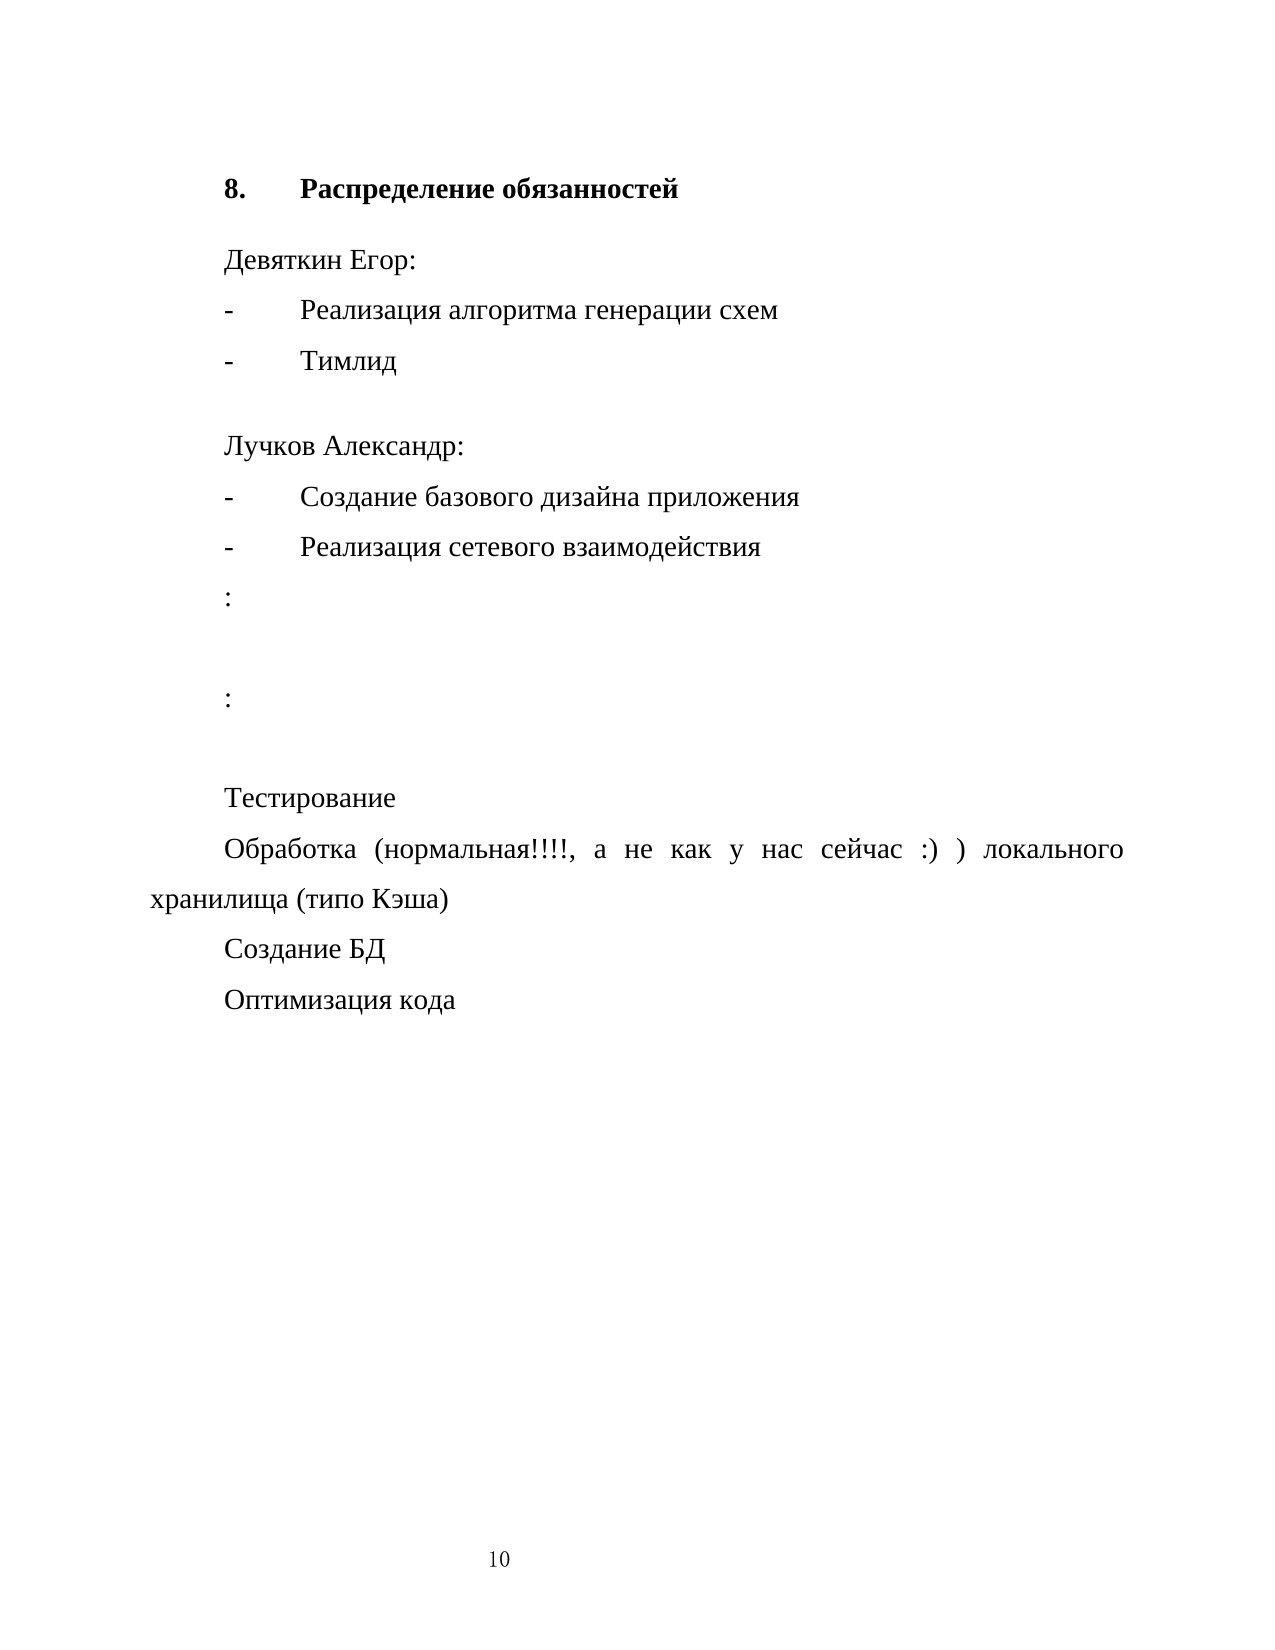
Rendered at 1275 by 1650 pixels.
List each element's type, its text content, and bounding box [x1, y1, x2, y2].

list Тимлид [150, 343, 1125, 415]
list Реализация сетевого взаимодействия [150, 529, 1125, 562]
text Девяткин Егор: [150, 242, 1125, 276]
subtitle Распределение обязанностей [150, 171, 1125, 204]
text : [150, 680, 1125, 713]
text : [150, 579, 1125, 613]
list Реализация алгоритма генерации схем [150, 292, 1125, 326]
text Создание БД [150, 931, 1125, 965]
text Лучков Александр: [150, 428, 1125, 462]
text Обработка (нормальная!!!!, а не как у нас сейчас :) ) локального хранилища (типо Кэша) [150, 831, 1125, 915]
text Оптимизация кода [150, 982, 1125, 1015]
text Тестирование [150, 781, 1125, 814]
list Создание базового дизайна приложения [150, 479, 1125, 512]
